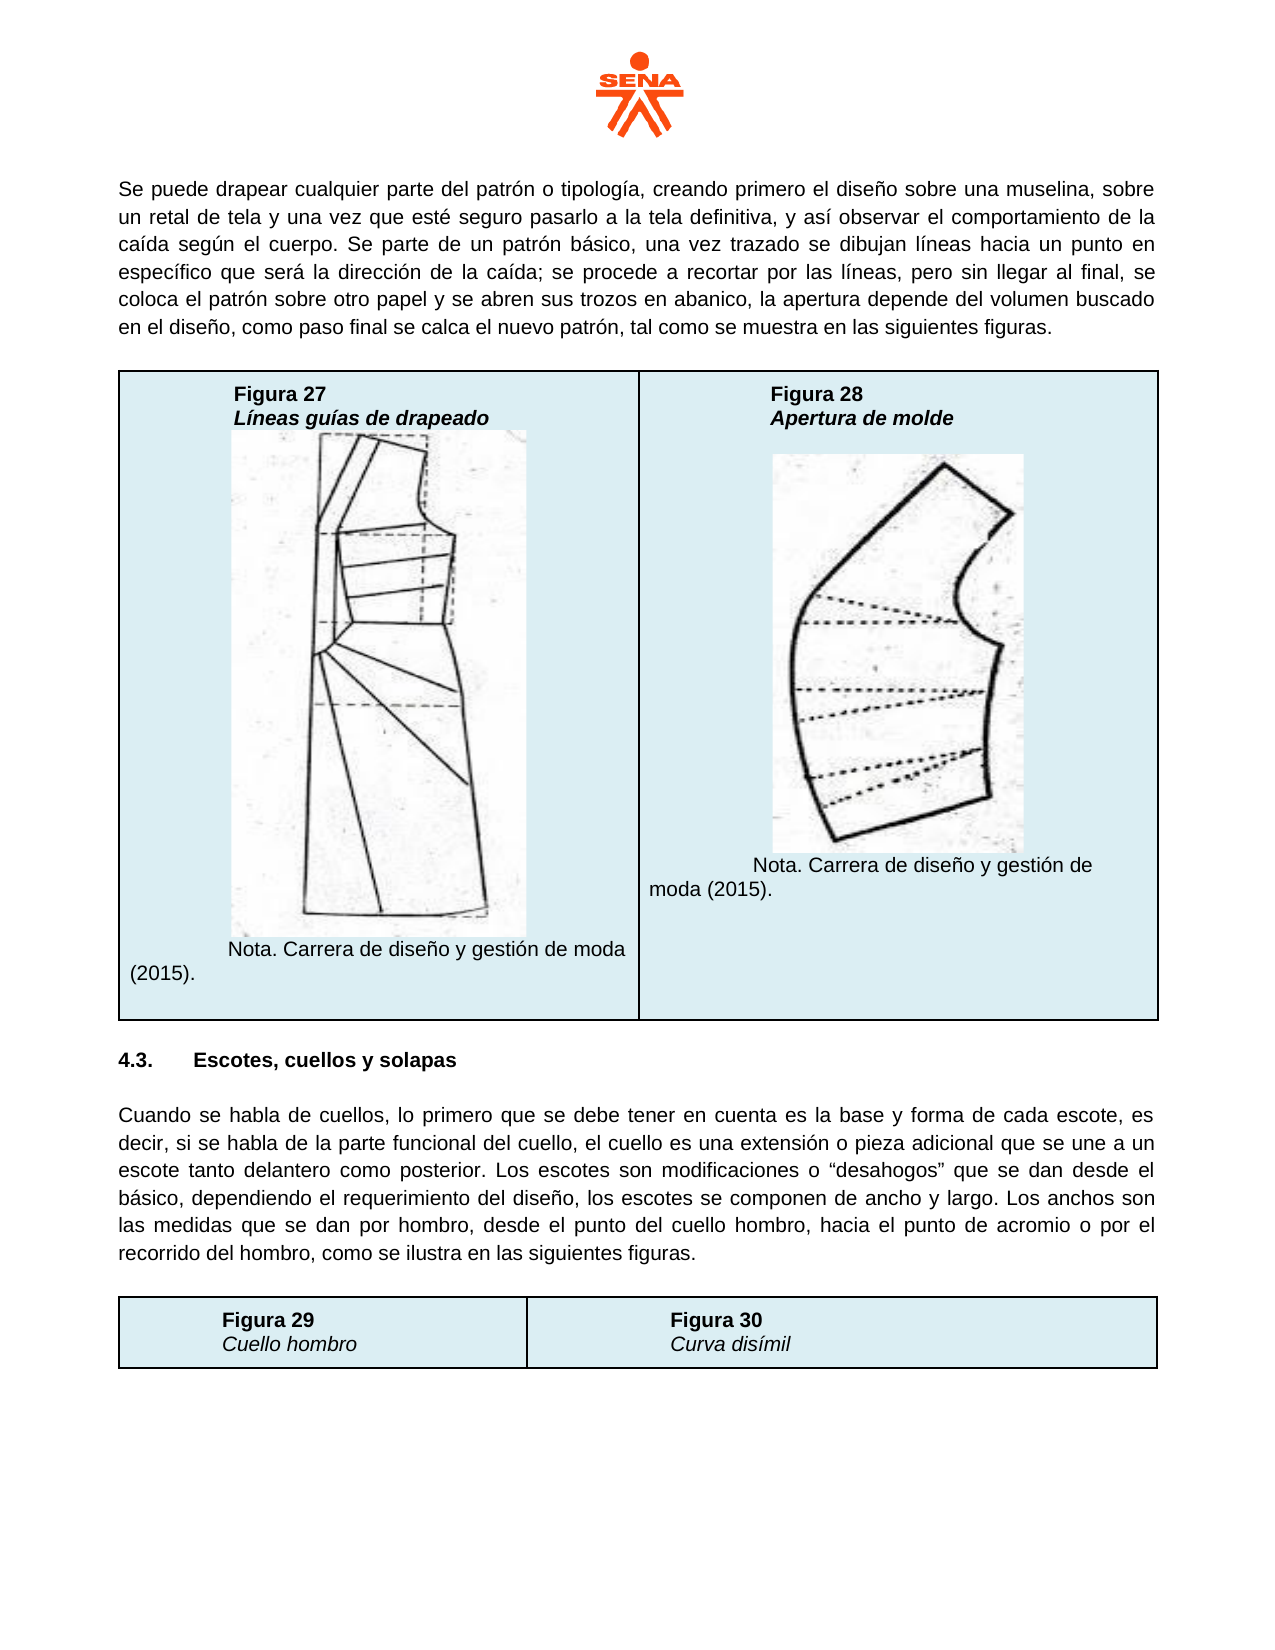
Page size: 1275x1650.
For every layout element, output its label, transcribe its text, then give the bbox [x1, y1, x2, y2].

table_header Figura 30 Curva disímil Nota. SENA (2021). [528, 1298, 1156, 1367]
picture [231, 430, 527, 937]
picture [585, 48, 690, 142]
table_header Figura 28 Apertura de molde Nota. Carrera de diseño y gestión de moda (2015). [640, 372, 1157, 1019]
text Se puede drapear cualquier parte del patrón o tipología, creando primero el diseño sobre una muselina, sobre un retal de tela y una vez que esté seguro pasarlo a la tela definitiva, y así observar el comportamiento de la caída según el cuerpo. Se parte de un patrón básico, una vez trazado se dibujan líneas hacia un punto en específico que será la dirección de la caída; se procede a recortar por las líneas, pero sin llegar al final, se coloca el patrón sobre otro papel y se abren sus trozos en abanico, la apertura depende del volumen buscado en el diseño, como paso final se calca el nuevo patrón, tal como se muestra en las siguientes figuras. [118, 177, 1157, 339]
text 4.3. Escotes, cuellos y solapas [118, 1048, 1157, 1072]
table_header Figura 27 Líneas guías de drapeado Nota. Carrera de diseño y gestión de moda (2015). [120, 372, 638, 1019]
table_header Figura 29 Cuello hombro Nota. SENA (2021). [120, 1298, 526, 1367]
picture [772, 454, 1024, 853]
text Cuando se habla de cuellos, lo primero que se debe tener en cuenta es la base y forma de cada escote, es decir, si se habla de la parte funcional del cuello, el cuello es una extensión o pieza adicional que se une a un escote tanto delantero como posterior. Los escotes son modificaciones o “desahogos” que se dan desde el básico, dependiendo el requerimiento del diseño, los escotes se componen de ancho y largo. Los anchos son las medidas que se dan por hombro, desde el punto del cuello hombro, hacia el punto de acromio o por el recorrido del hombro, como se ilustra en las siguientes figuras. [118, 1103, 1157, 1265]
